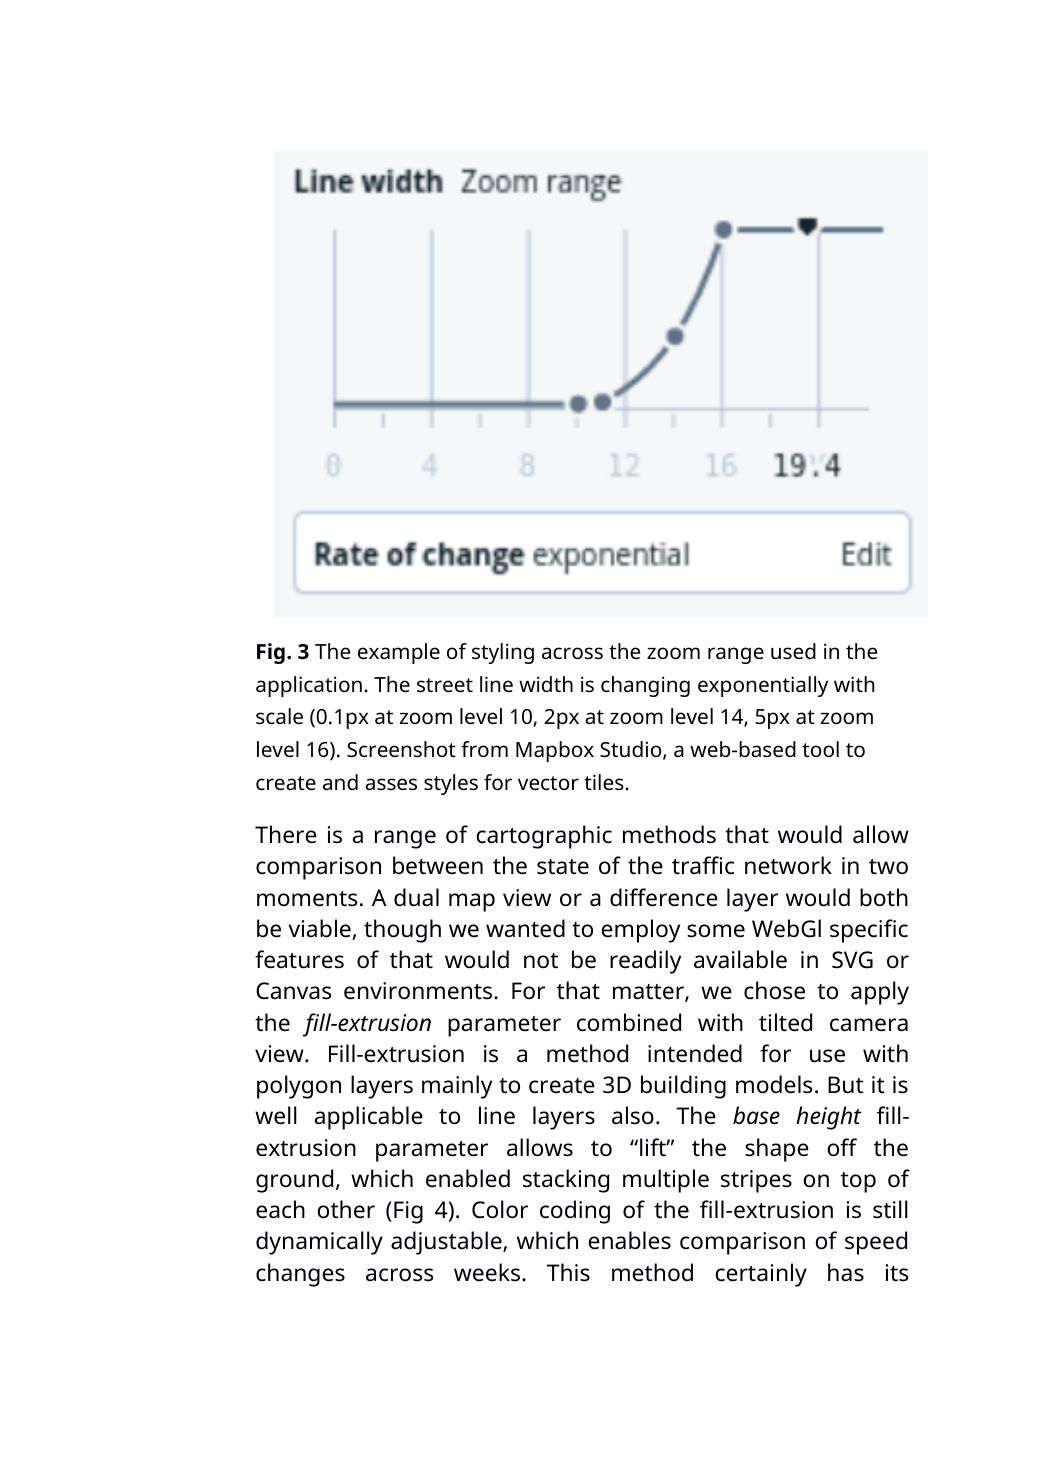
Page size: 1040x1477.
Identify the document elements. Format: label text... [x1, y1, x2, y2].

text Fig. 3 The example of styling across the zoom range used in the application. The street line width is changing exponentially with scale (0.1px at zoom level 10, 2px at zoom level 14, 5px at zoom level 16). Screenshot from Mapbox Studio, a web-based tool to create and asses styles for vector tiles. [255, 637, 910, 796]
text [255, 819, 910, 1288]
picture [274, 150, 929, 617]
